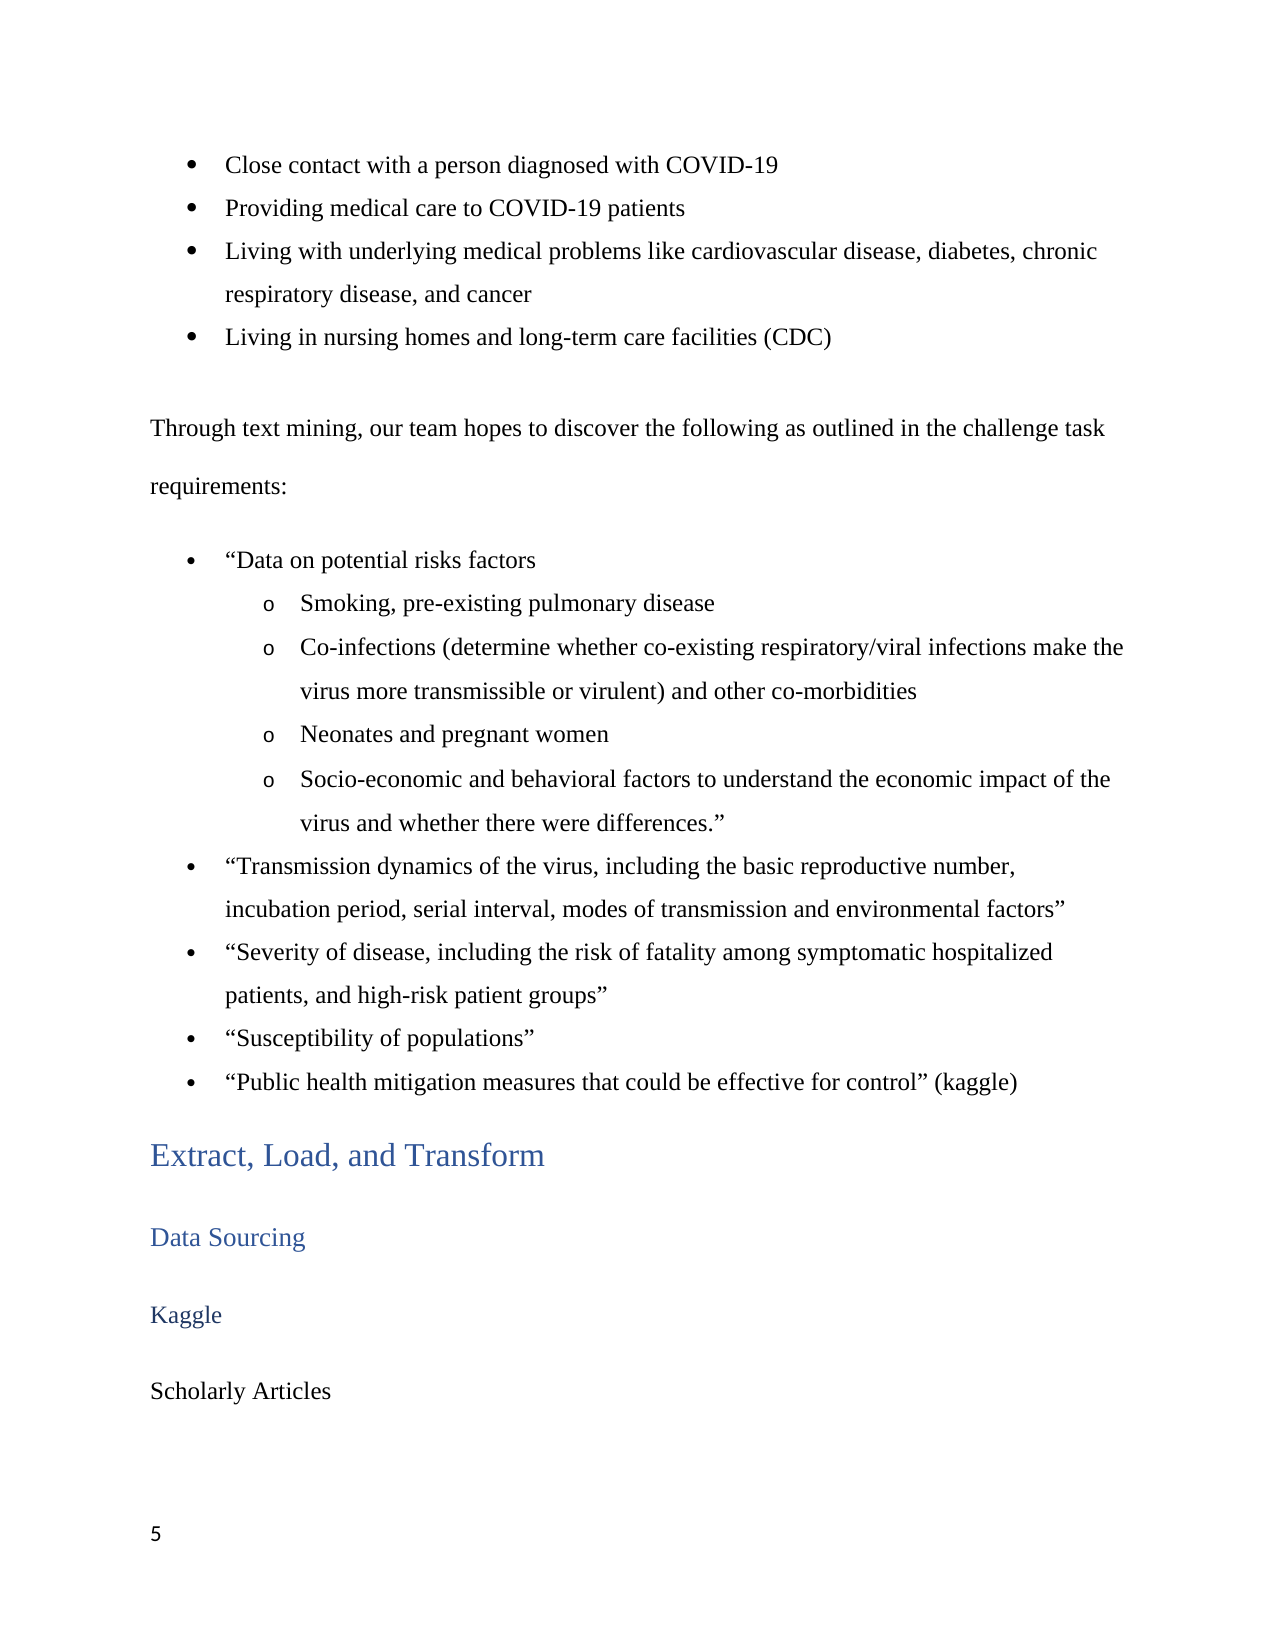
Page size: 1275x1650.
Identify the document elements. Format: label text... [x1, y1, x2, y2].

subtitle Data Sourcing [150, 1221, 1125, 1252]
list Living in nursing homes and long-term care facilities (CDC) [187, 322, 1125, 351]
text Through text mining, our team hopes to discover the following as outlined in the challenge task requirements: [150, 413, 1125, 499]
list Smoking, pre-existing pulmonary disease [262, 588, 1125, 618]
list Providing medical care to COVID-19 patients [187, 193, 1125, 222]
subtitle Extract, Load, and Transform [150, 1135, 1125, 1173]
list “Transmission dynamics of the virus, including the basic reproductive number, incubation period, serial interval, modes of transmission and environmental factors” [187, 851, 1125, 923]
list Socio-economic and behavioral factors to understand the economic impact of the virus and whether there were differences.” [262, 764, 1125, 837]
list Co-infections (determine whether co-existing respiratory/viral infections make the virus more transmissible or virulent) and other co-morbidities [262, 632, 1125, 705]
list “Data on potential risks factors [187, 545, 1125, 574]
text Scholarly Articles [150, 1376, 1125, 1405]
list “Severity of disease, including the risk of fatality among symptomatic hospitalized patients, and high-risk patient groups” [187, 937, 1125, 1009]
list Close contact with a person diagnosed with COVID-19 [187, 150, 1125, 179]
list Neonates and pregnant women [262, 719, 1125, 749]
subtitle Kaggle [150, 1300, 1125, 1329]
list Living with underlying medical problems like cardiovascular disease, diabetes, chronic respiratory disease, and cancer [187, 236, 1125, 308]
list “Susceptibility of populations” [187, 1023, 1125, 1052]
list “Public health mitigation measures that could be effective for control” (kaggle) [187, 1067, 1125, 1095]
